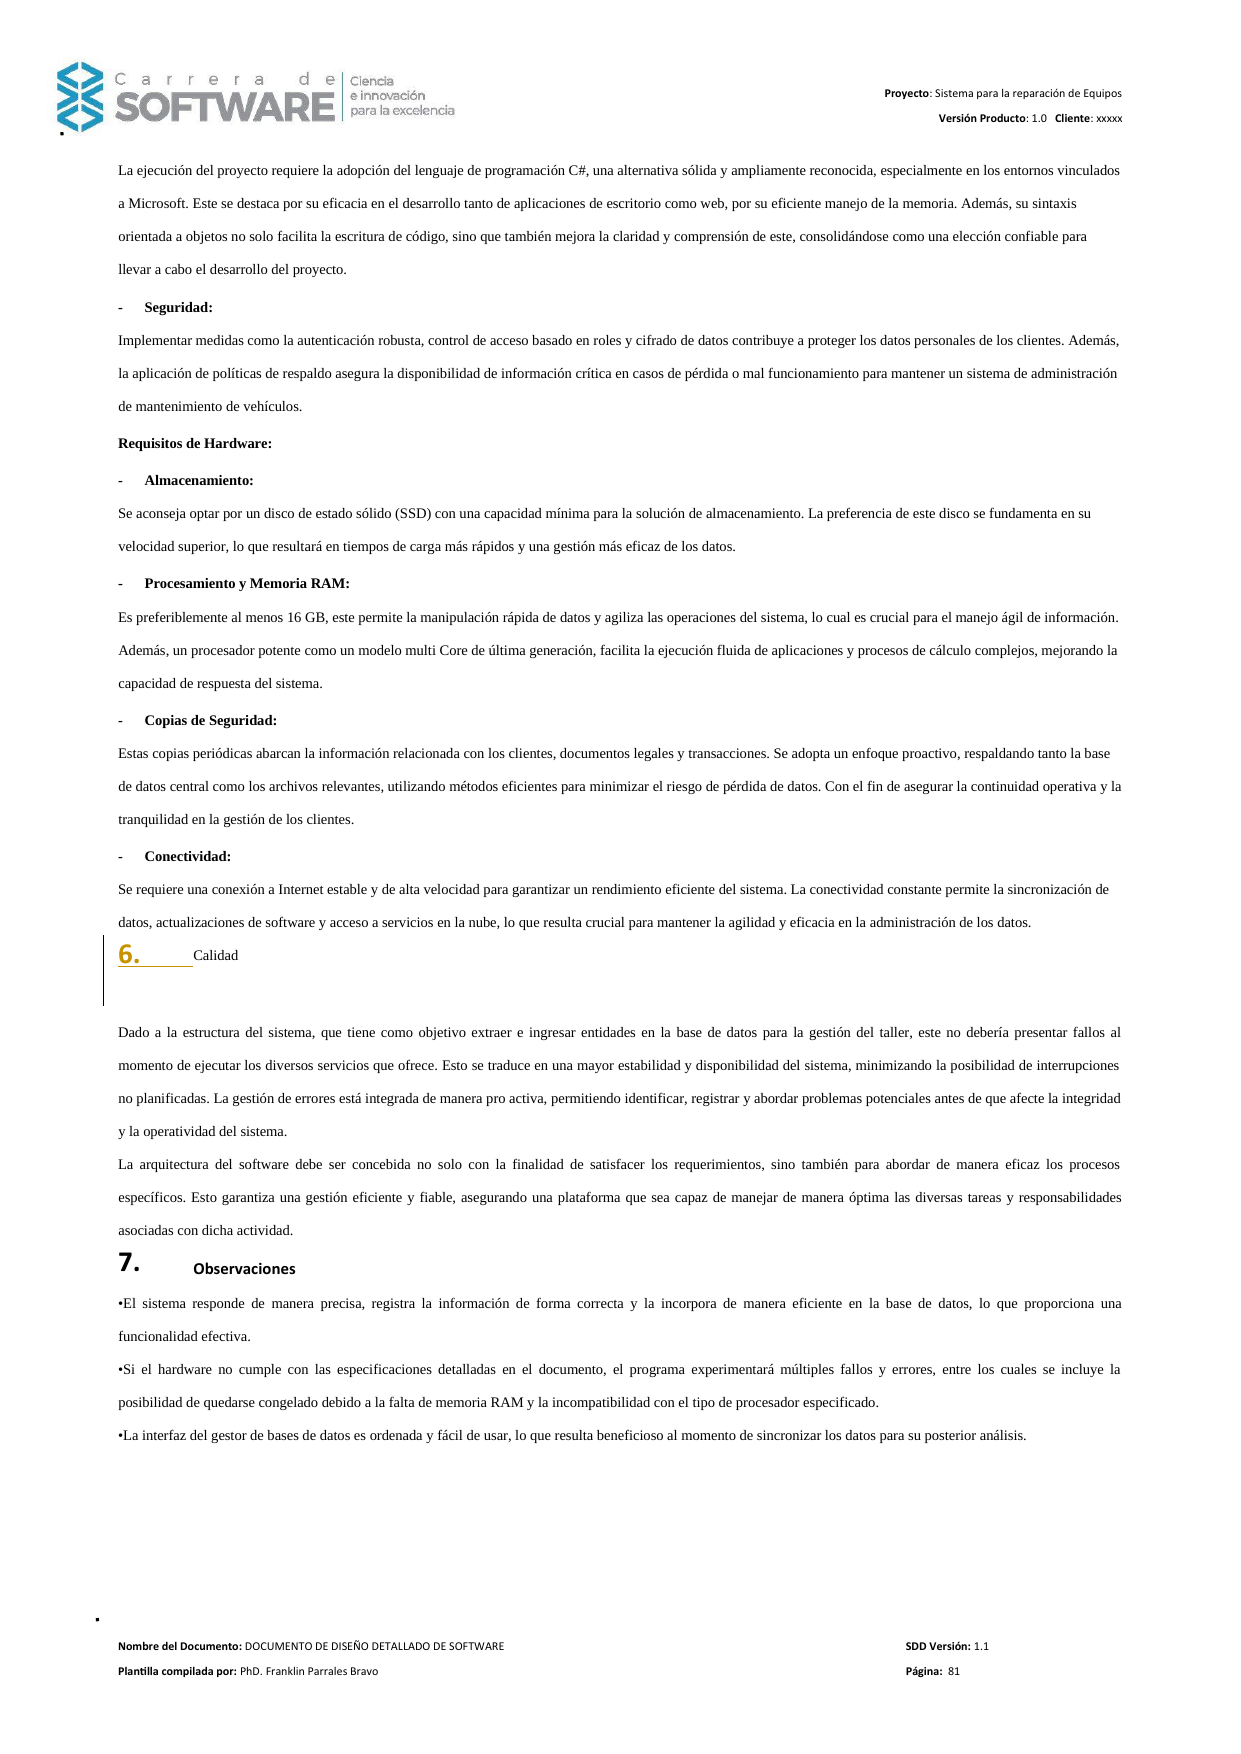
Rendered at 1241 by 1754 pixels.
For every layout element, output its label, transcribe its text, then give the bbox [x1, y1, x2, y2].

list Observaciones [118, 1243, 1122, 1279]
text Se requiere una conexión a Internet estable y de alta velocidad para garantizar un rendimiento eficiente del sistema. La conectividad constante permite la sincronización de datos, actualizaciones de software y acceso a servicios en la nube, lo que resulta crucial para mantener la agilidad y eficacia en la administración de los datos. [118, 869, 1122, 931]
text - Almacenamiento: [118, 460, 1122, 489]
text - Seguridad: [118, 286, 1122, 315]
text •Si el hardware no cumple con las especificaciones detalladas en el documento, el programa experimentará múltiples fallos y errores, entre los cuales se incluye la posibilidad de quedarse congelado debido a la falta de memoria RAM y la incompatibilidad con el tipo de procesador especificado. [118, 1349, 1122, 1411]
text Estas copias periódicas abarcan la información relacionada con los clientes, documentos legales y transacciones. Se adopta un enfoque proactivo, respaldando tanto la base de datos central como los archivos relevantes, utilizando métodos eficientes para minimizar el riesgo de pérdida de datos. Con el fin de asegurar la continuidad operativa y la tranquilidad en la gestión de los clientes. [118, 733, 1122, 827]
text Es preferiblemente al menos 16 GB, este permite la manipulación rápida de datos y agiliza las operaciones del sistema, lo cual es crucial para el manejo ágil de información. Además, un procesador potente como un modelo multi Core de última generación, facilita la ejecución fluida de aplicaciones y procesos de cálculo complejos, mejorando la capacidad de respuesta del sistema. [118, 596, 1122, 691]
text - Conectividad: [118, 836, 1122, 865]
text •La interfaz del gestor de bases de datos es ordenada y fácil de usar, lo que resulta beneficioso al momento de sincronizar los datos para su posterior análisis. [118, 1415, 1122, 1444]
text Implementar medidas como la autenticación robusta, control de acceso basado en roles y cifrado de datos contribuye a proteger los datos personales de los clientes. Además, la aplicación de políticas de respaldo asegura la disponibilidad de información crítica en casos de pérdida o mal funcionamiento para mantener un sistema de administración de mantenimiento de vehículos. [118, 319, 1122, 414]
text - Copias de Seguridad: [118, 700, 1122, 728]
picture [46, 46, 461, 154]
text Dado a la estructura del sistema, que tiene como objetivo extraer e ingresar entidades en la base de datos para la gestión del taller, este no debería presentar fallos al momento de ejecutar los diversos servicios que ofrece. Esto se traduce en una mayor estabilidad y disponibilidad del sistema, minimizando la posibilidad de interrupciones no planificadas. La gestión de errores está integrada de manera pro activa, permitiendo identificar, registrar y abordar problemas potenciales antes de que afecte la integridad y la operatividad del sistema. [118, 1012, 1122, 1139]
text •El sistema responde de manera precisa, registra la información de forma correcta y la incorpora de manera eficiente en la base de datos, lo que proporciona una funcionalidad efectiva. [118, 1283, 1122, 1345]
text Requisitos de Hardware: [118, 423, 1122, 451]
text La ejecución del proyecto requiere la adopción del lenguaje de programación C#, una alternativa sólida y ampliamente reconocida, especialmente en los entornos vinculados a Microsoft. Este se destaca por su eficacia en el desarrollo tanto de aplicaciones de escritorio como web, por su eficiente manejo de la memoria. Además, su sintaxis orientada a objetos no solo facilita la escritura de código, sino que también mejora la claridad y comprensión de este, consolidándose como una elección confiable para llevar a cabo el desarrollo del proyecto. [118, 150, 1122, 278]
text La arquitectura del software debe ser concebida no solo con la finalidad de satisfacer los requerimientos, sino también para abordar de manera eficaz los procesos específicos. Esto garantiza una gestión eficiente y fiable, asegurando una plataforma que sea capaz de manejar de manera óptima las diversas tareas y responsabilidades asociadas con dicha actividad. [118, 1144, 1122, 1239]
text - Procesamiento y Memoria RAM: [118, 563, 1122, 592]
text Se aconseja optar por un disco de estado sólido (SSD) con una capacidad mínima para la solución de almacenamiento. La preferencia de este disco se fundamenta en su velocidad superior, lo que resultará en tiempos de carga más rápidos y una gestión más eficaz de los datos. [118, 493, 1122, 555]
